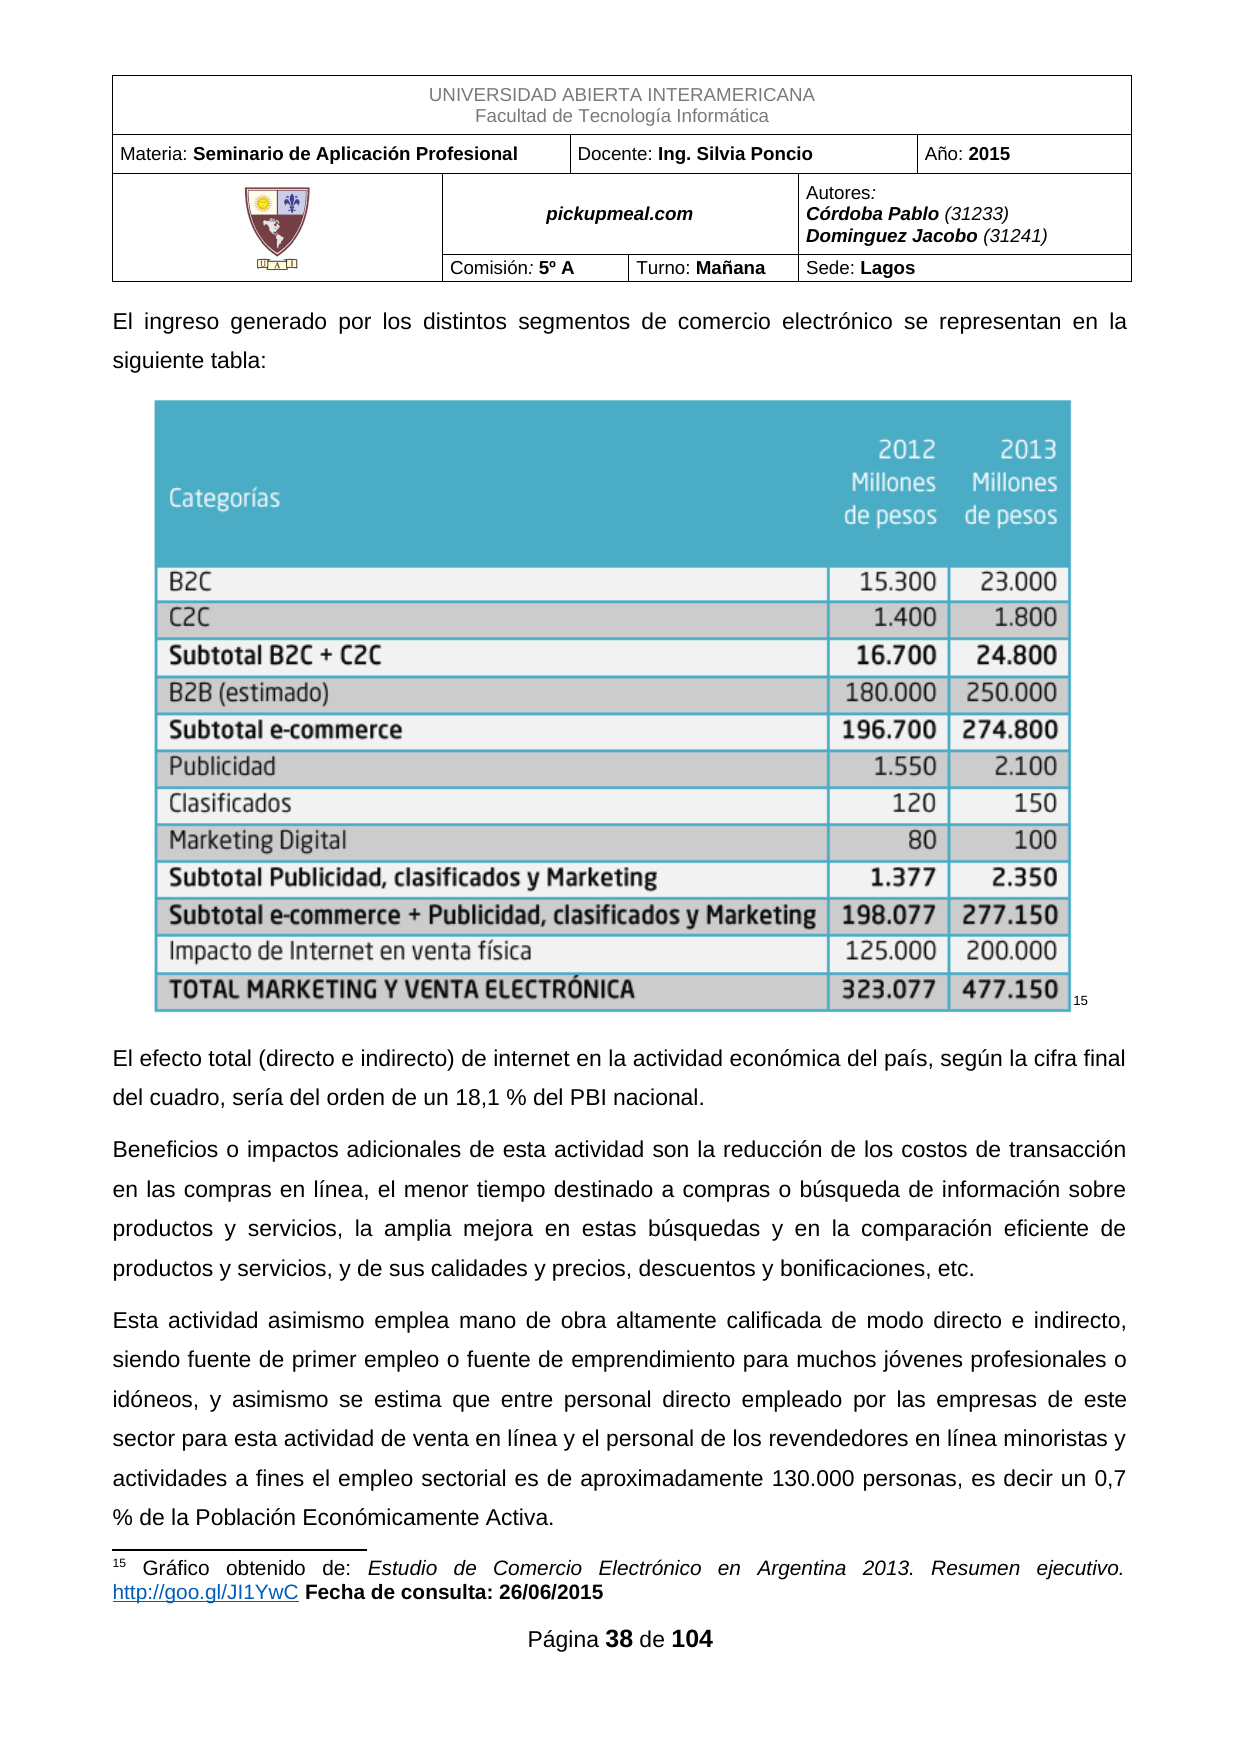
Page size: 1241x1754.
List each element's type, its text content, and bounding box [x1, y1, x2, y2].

text El ingreso generado por los distintos segmentos de comercio electrónico se representan en la siguiente tabla: [112, 308, 1128, 374]
picture [230, 182, 325, 273]
picture [152, 399, 1074, 1015]
text Beneficios o impactos adicionales de esta actividad son la reducción de los costos de transacción en las compras en línea, el menor tiempo destinado a compras o búsqueda de información sobre productos y servicios, la amplia mejora en estas búsquedas y en la comparación eficiente de productos y servicios, y de sus calidades y precios, descuentos y bonificaciones, etc. [112, 1136, 1128, 1281]
text Esta actividad asimismo emplea mano de obra altamente calificada de modo directo e indirecto, siendo fuente de primer empleo o fuente de emprendimiento para muchos jóvenes profesionales o idóneos, y asimismo se estima que entre personal directo empleado por las empresas de este sector para esta actividad de venta en línea y el personal de los revendedores en línea minoristas y actividades a fines el empleo sectorial es de aproximadamente 130.000 personas, es decir un 0,7 % de la Población Económicamente Activa. [112, 1307, 1128, 1530]
text El efecto total (directo e indirecto) de internet en la actividad económica del país, según la cifra final del cuadro, sería del orden de un 18,1 % del PBI nacional. [112, 1045, 1128, 1111]
